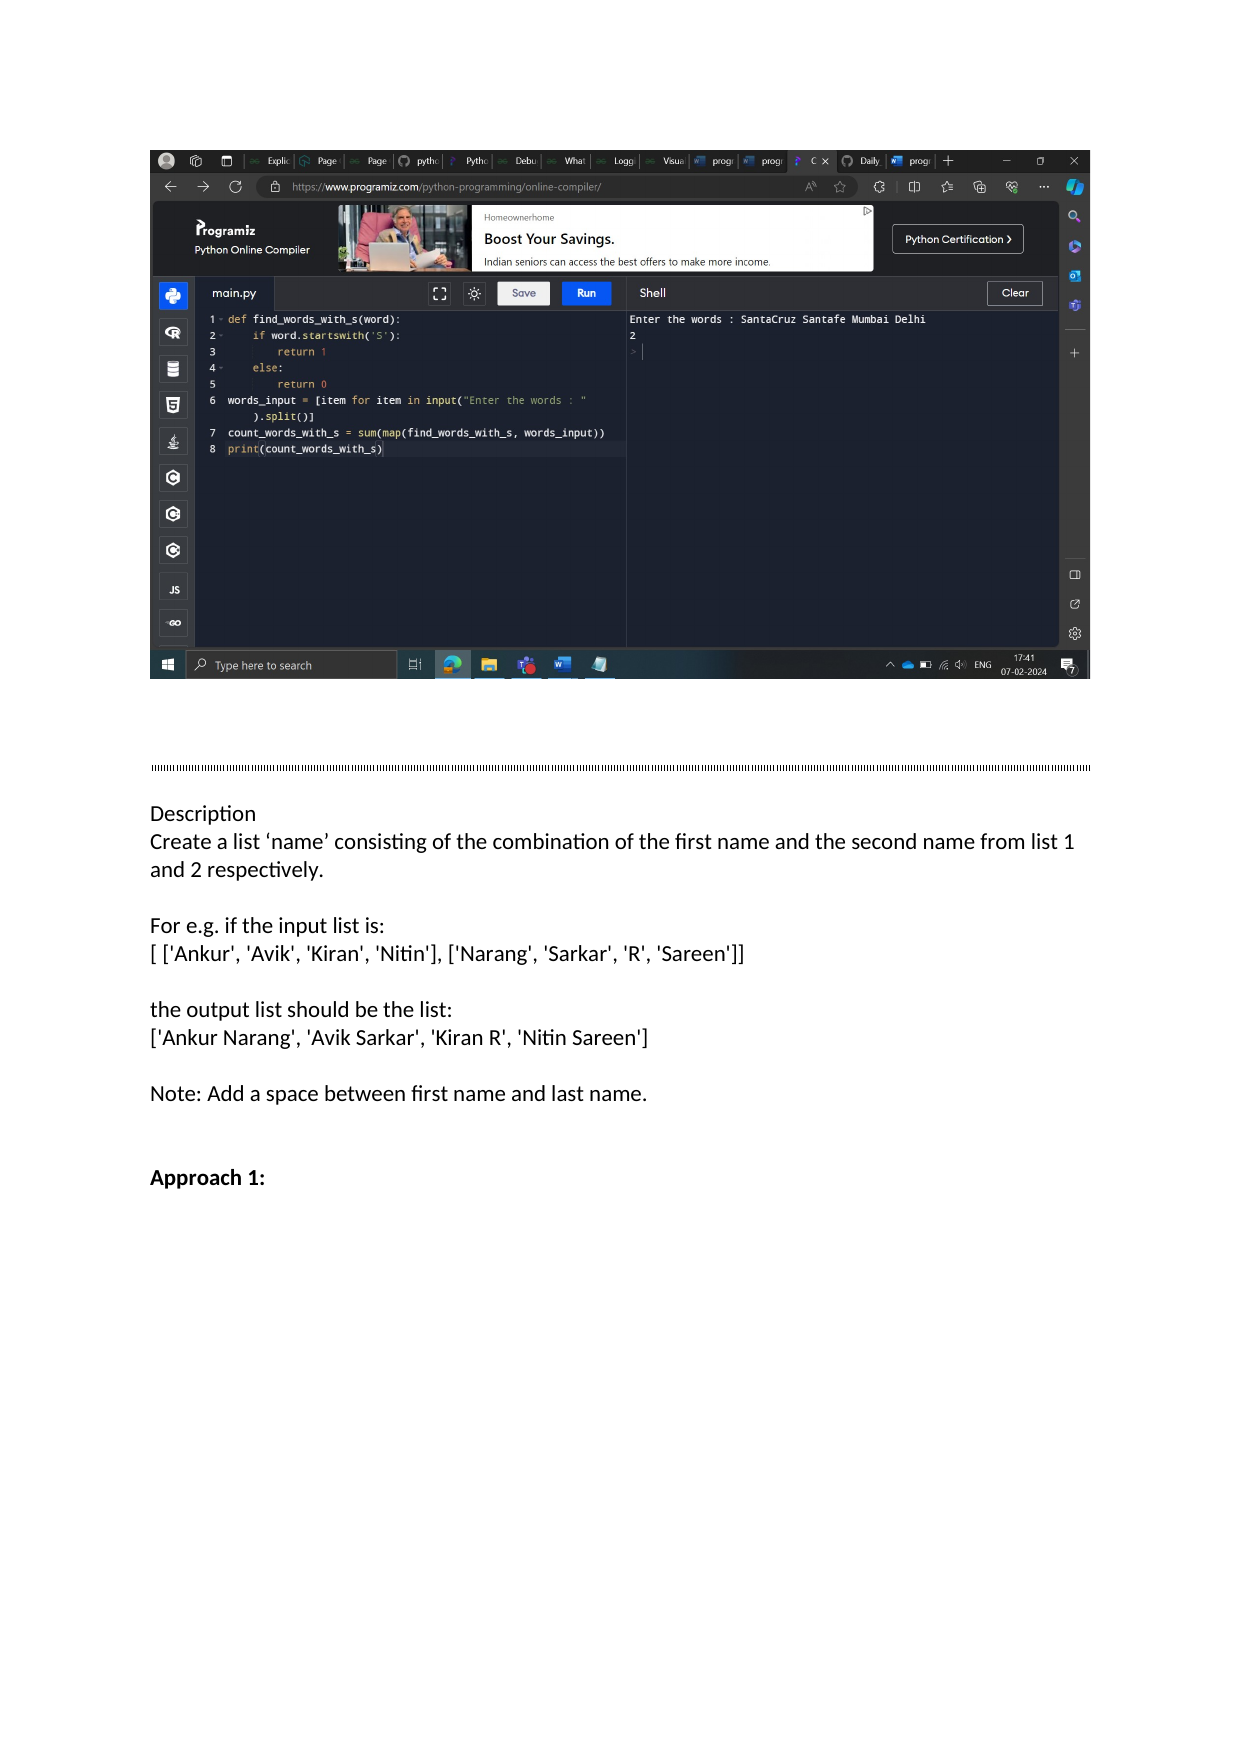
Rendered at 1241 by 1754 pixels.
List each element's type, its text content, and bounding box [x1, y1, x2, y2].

text ['Ankur Narang', 'Avik Sarkar', 'Kiran R', 'Nitin Sareen'] [150, 1023, 1090, 1051]
text Note: Add a space between first name and last name. [150, 1051, 1090, 1107]
text Create a list ‘name’ consisting of the combination of the first name and the second name from list 1 and 2 respectively. For e.g. if the input list is: [150, 827, 1090, 939]
picture [150, 150, 1091, 679]
text [ ['Ankur', 'Avik', 'Kiran', 'Nitin'], ['Narang', 'Sarkar', 'R', 'Sareen']] [150, 939, 1090, 967]
text Description [150, 799, 1090, 827]
text the output list should be the list: [150, 967, 1090, 1023]
text Approach 1: [150, 1163, 1090, 1192]
